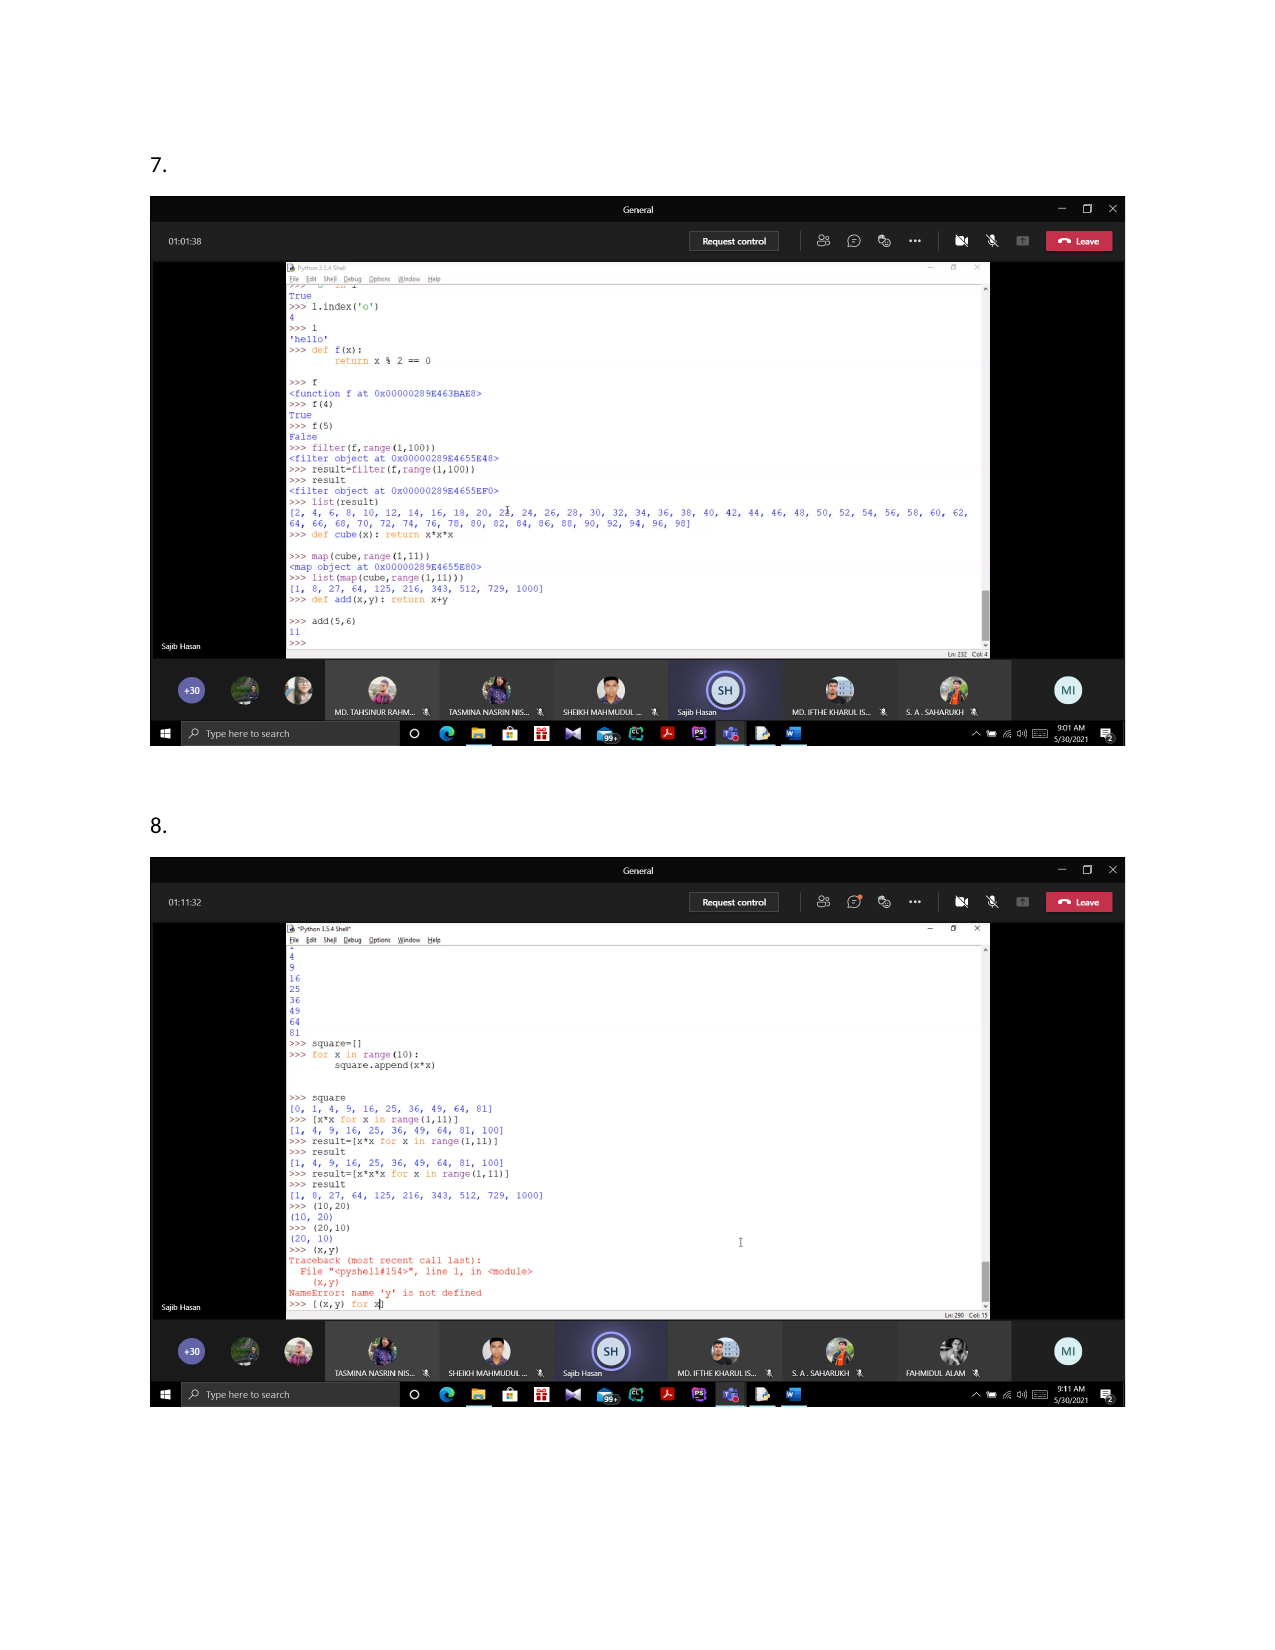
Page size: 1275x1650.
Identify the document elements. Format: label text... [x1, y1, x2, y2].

text 7. [150, 150, 1125, 178]
picture [150, 857, 1125, 1407]
picture [150, 196, 1125, 746]
text 8. [150, 811, 1125, 839]
